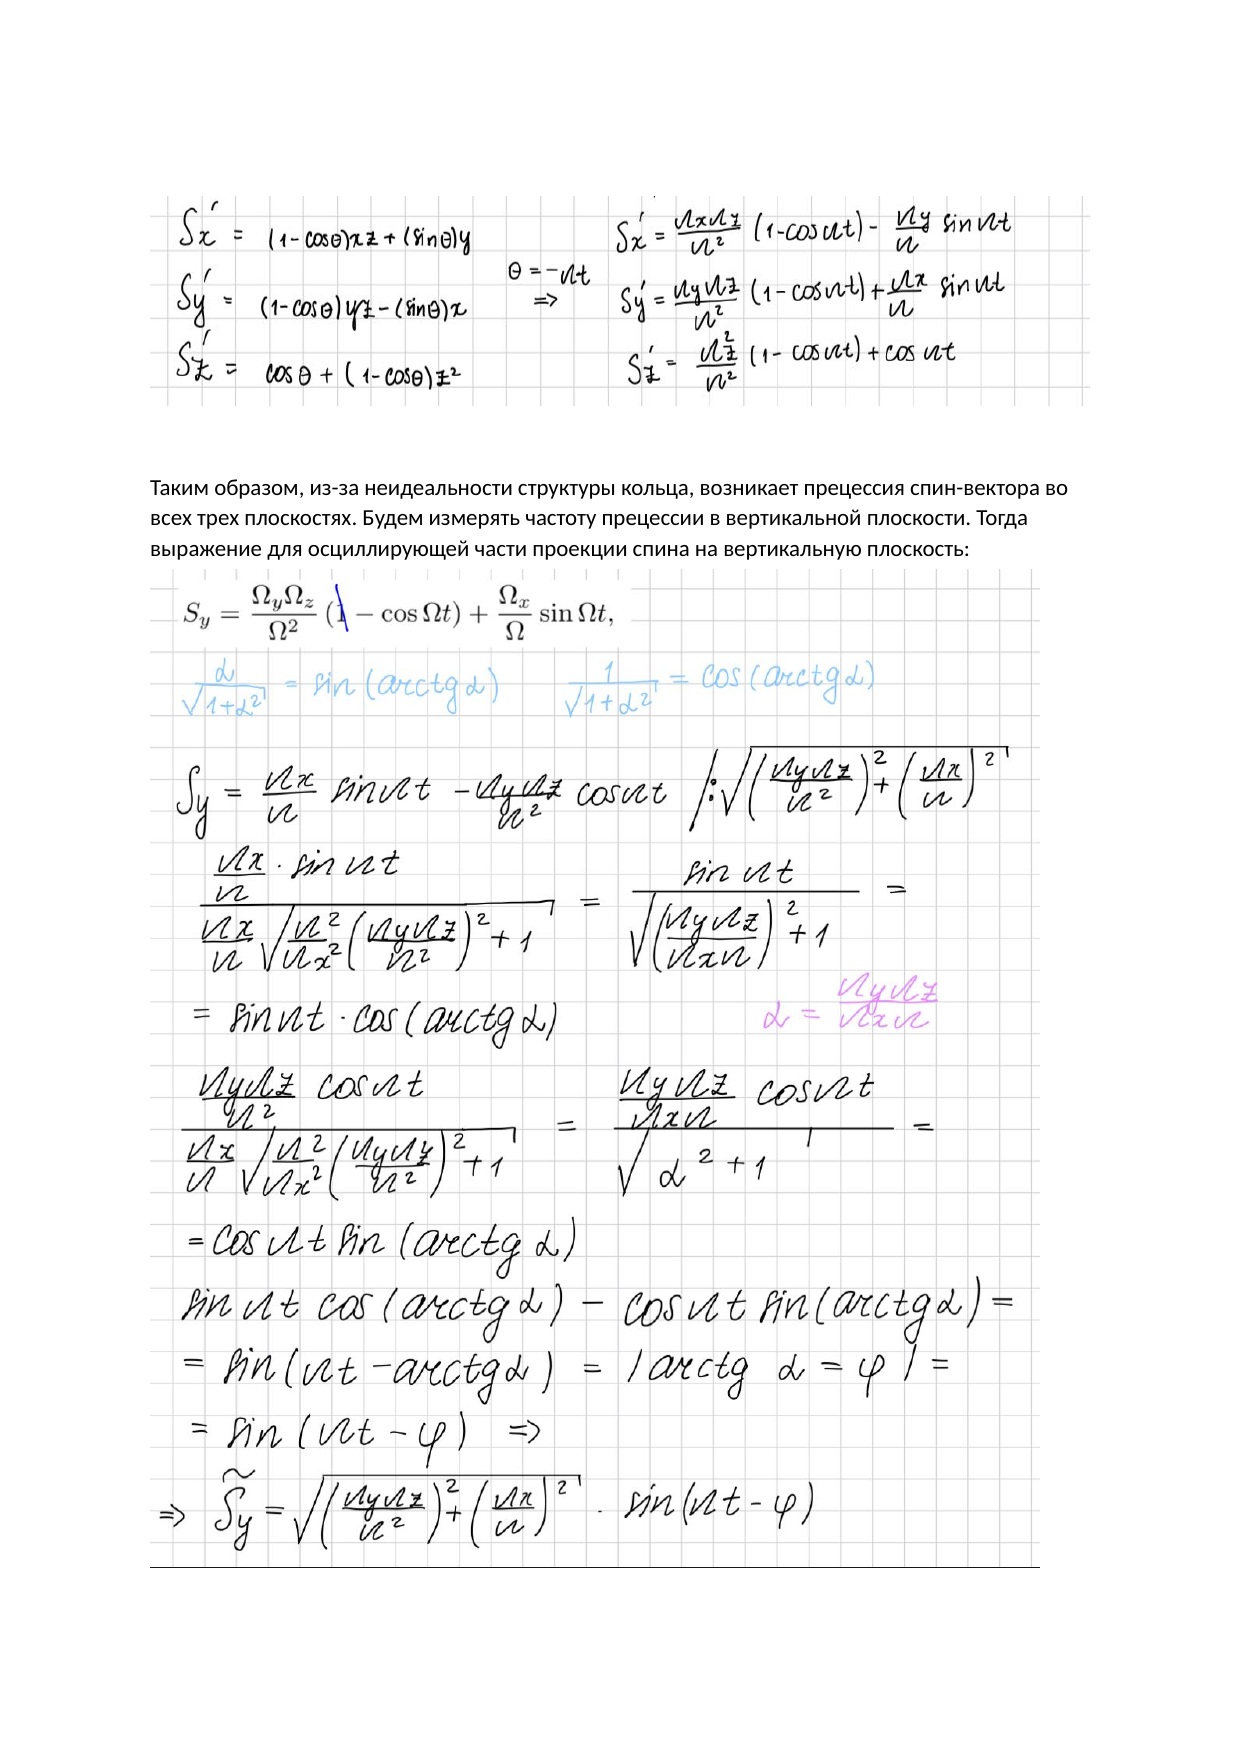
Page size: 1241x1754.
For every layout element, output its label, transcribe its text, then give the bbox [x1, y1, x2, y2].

picture [150, 569, 1040, 1568]
picture [150, 196, 1091, 406]
text Таким образом, из-за неидеальности структуры кольца, возникает прецессия спин-вектора во всех трех плоскостях. Будем измерять частоту прецессии в вертикальной плоскости. Тогда выражение для осциллирующей части проекции спина на вертикальную плоскость: [150, 473, 1090, 562]
